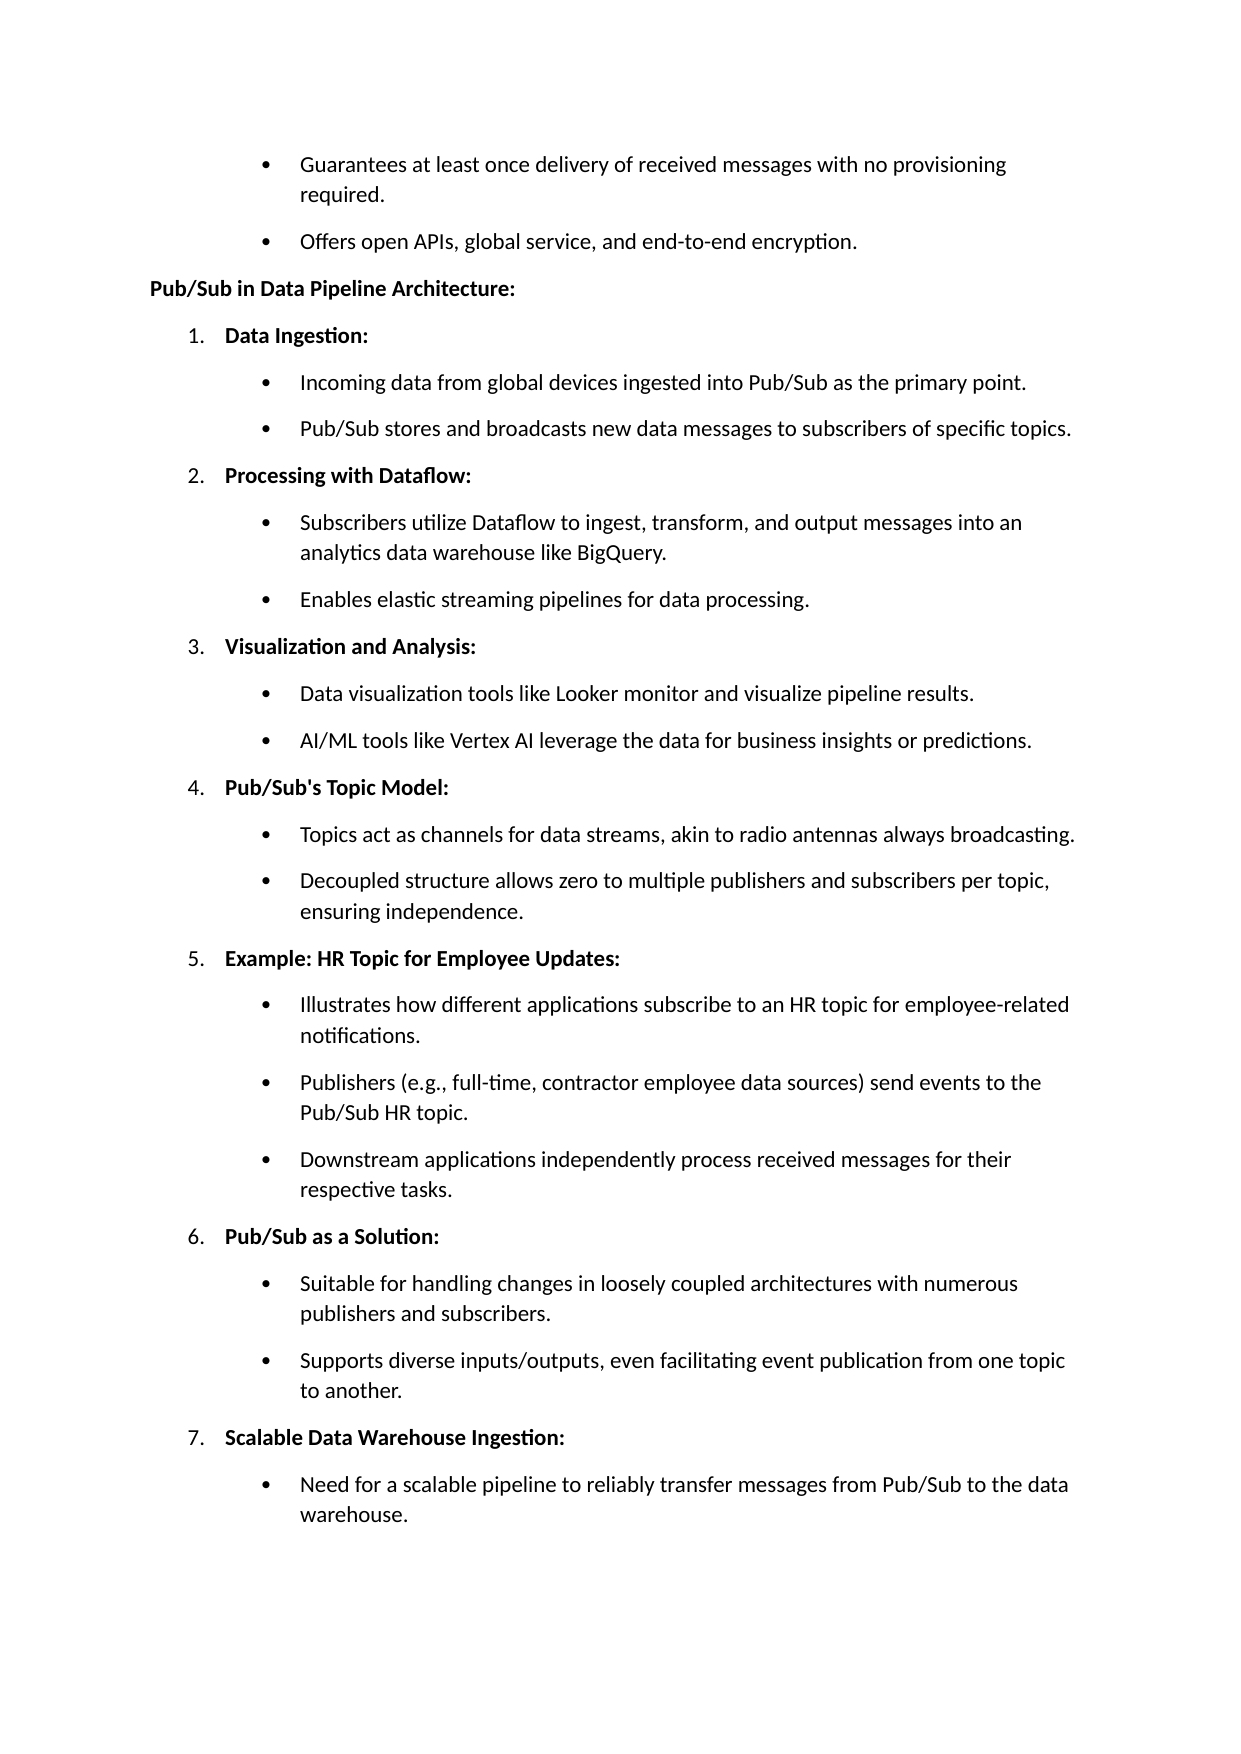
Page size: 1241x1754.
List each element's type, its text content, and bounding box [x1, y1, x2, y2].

list Publishers (e.g., full-time, contractor employee data sources) send events to the Pub/Sub HR topic. [262, 1068, 1090, 1126]
text Pub/Sub in Data Pipeline Architecture: [150, 274, 1090, 302]
list Subscribers utilize Dataflow to ingest, transform, and output messages into an analytics data warehouse like BigQuery. [262, 508, 1090, 567]
list Downstream applications independently process received messages for their respective tasks. [262, 1145, 1090, 1203]
list Topics act as channels for data streams, akin to radio antennas always broadcasting. [262, 820, 1090, 848]
list Decoupled structure allows zero to multiple publishers and subscribers per topic, ensuring independence. [262, 867, 1090, 925]
list Offers open APIs, global service, and end-to-end encryption. [262, 227, 1090, 255]
list Processing with Dataflow: [187, 461, 1090, 489]
list Data visualization tools like Looker monitor and visualize pipeline results. [262, 679, 1090, 707]
list Suitable for handling changes in loosely coupled architectures with numerous publishers and subscribers. [262, 1269, 1090, 1327]
list AI/ML tools like Vertex AI leverage the data for business insights or predictions. [262, 726, 1090, 754]
list Pub/Sub as a Solution: [187, 1222, 1090, 1250]
list Scalable Data Warehouse Ingestion: [187, 1423, 1090, 1451]
list Data Ingestion: [187, 321, 1090, 349]
list Enables elastic streaming pipelines for data processing. [262, 585, 1090, 613]
list Incoming data from global devices ingested into Pub/Sub as the primary point. [262, 368, 1090, 396]
list Visualization and Analysis: [187, 632, 1090, 660]
list Guarantees at least once delivery of received messages with no provisioning required. [262, 150, 1090, 208]
list Pub/Sub's Topic Model: [187, 773, 1090, 801]
list Illustrates how different applications subscribe to an HR topic for employee-related notifications. [262, 991, 1090, 1049]
list Pub/Sub stores and broadcasts new data messages to subscribers of specific topics. [262, 414, 1090, 443]
list Example: HR Topic for Employee Updates: [187, 944, 1090, 972]
list Supports diverse inputs/outputs, even facilitating event publication from one topic to another. [262, 1346, 1090, 1404]
list Need for a scalable pipeline to reliably transfer messages from Pub/Sub to the data warehouse. [262, 1470, 1090, 1528]
